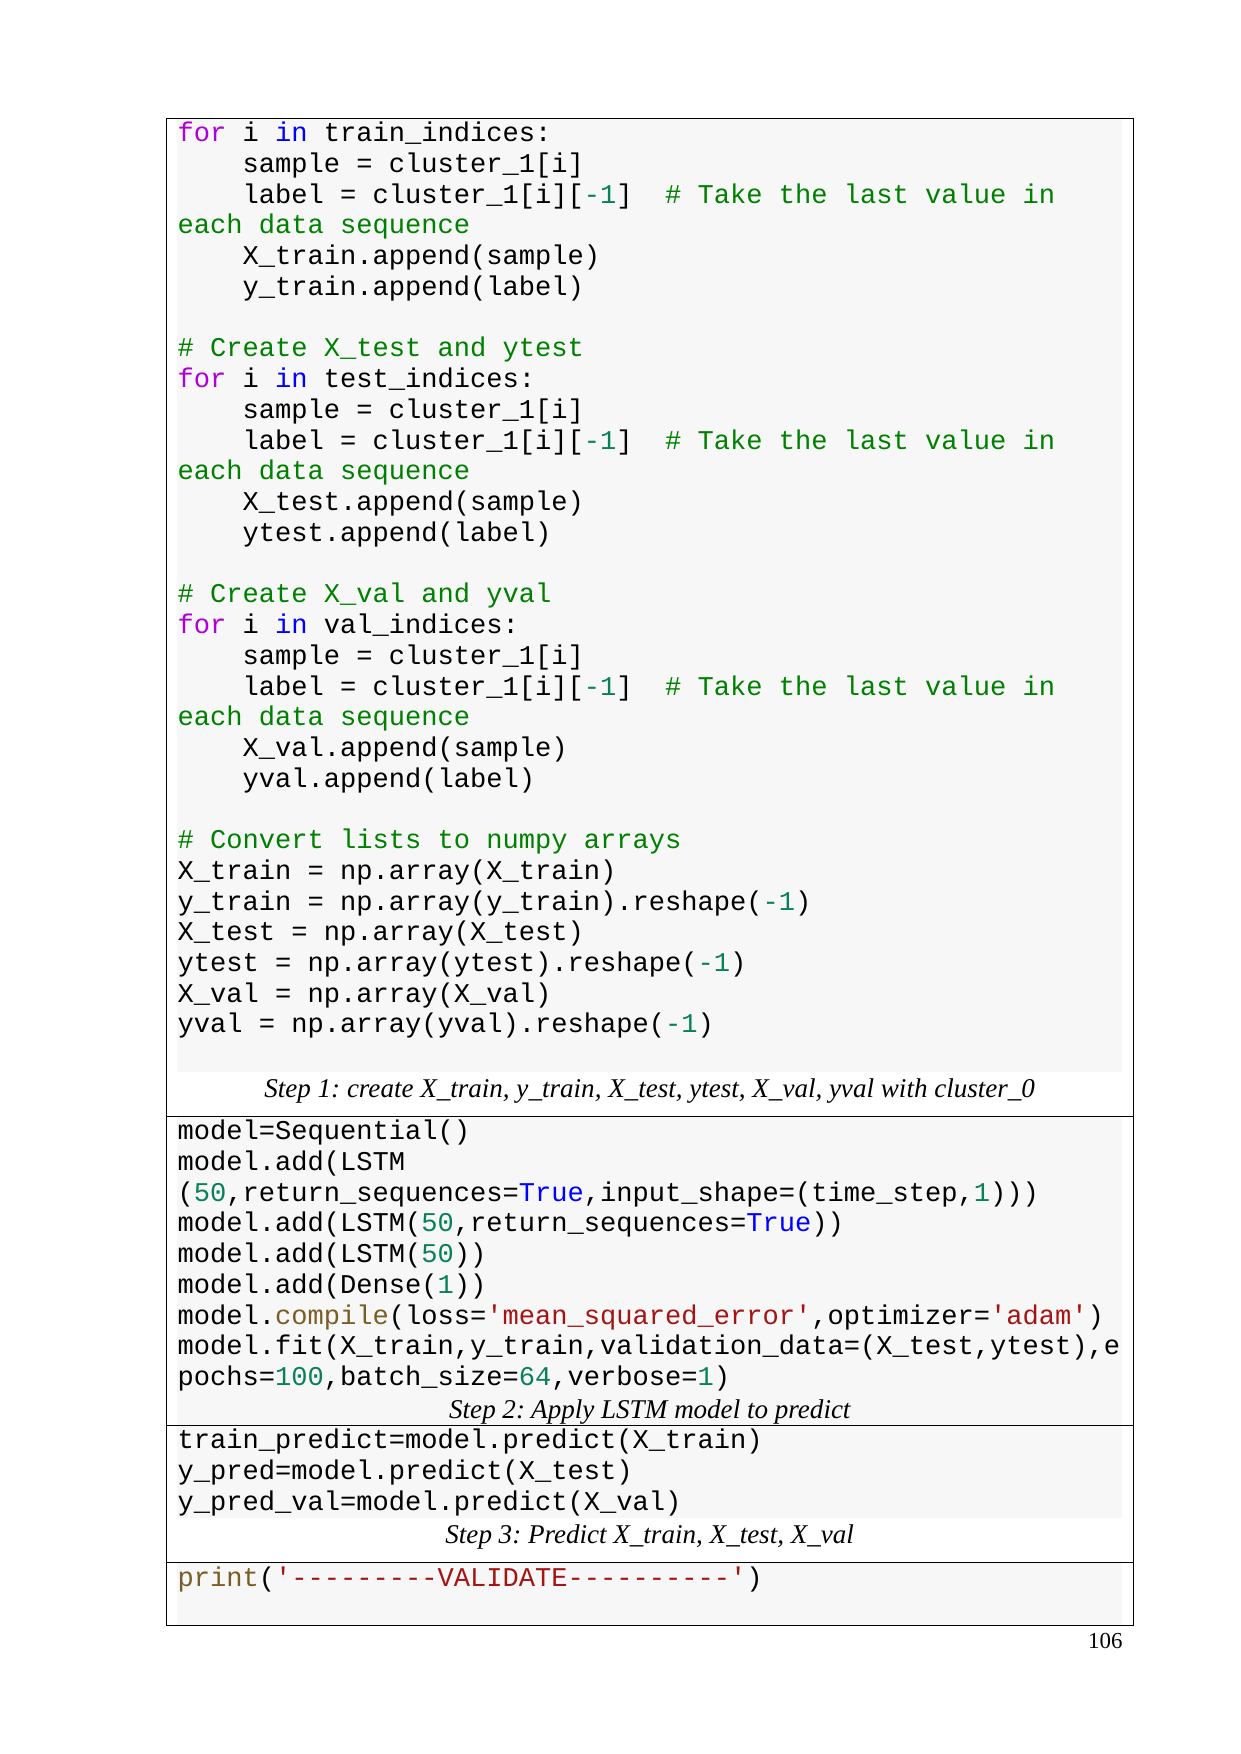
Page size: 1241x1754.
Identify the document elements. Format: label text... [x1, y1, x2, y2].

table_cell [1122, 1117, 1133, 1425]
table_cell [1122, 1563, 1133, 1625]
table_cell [167, 119, 1133, 1116]
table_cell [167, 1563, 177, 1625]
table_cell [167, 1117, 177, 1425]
table_cell train_predict=model.predict(X_train) y_pred=model.predict(X_test) y_pred_val=model.predict(X_val) Step 3: Predict X_train, X_test, X_val [167, 1426, 1133, 1562]
